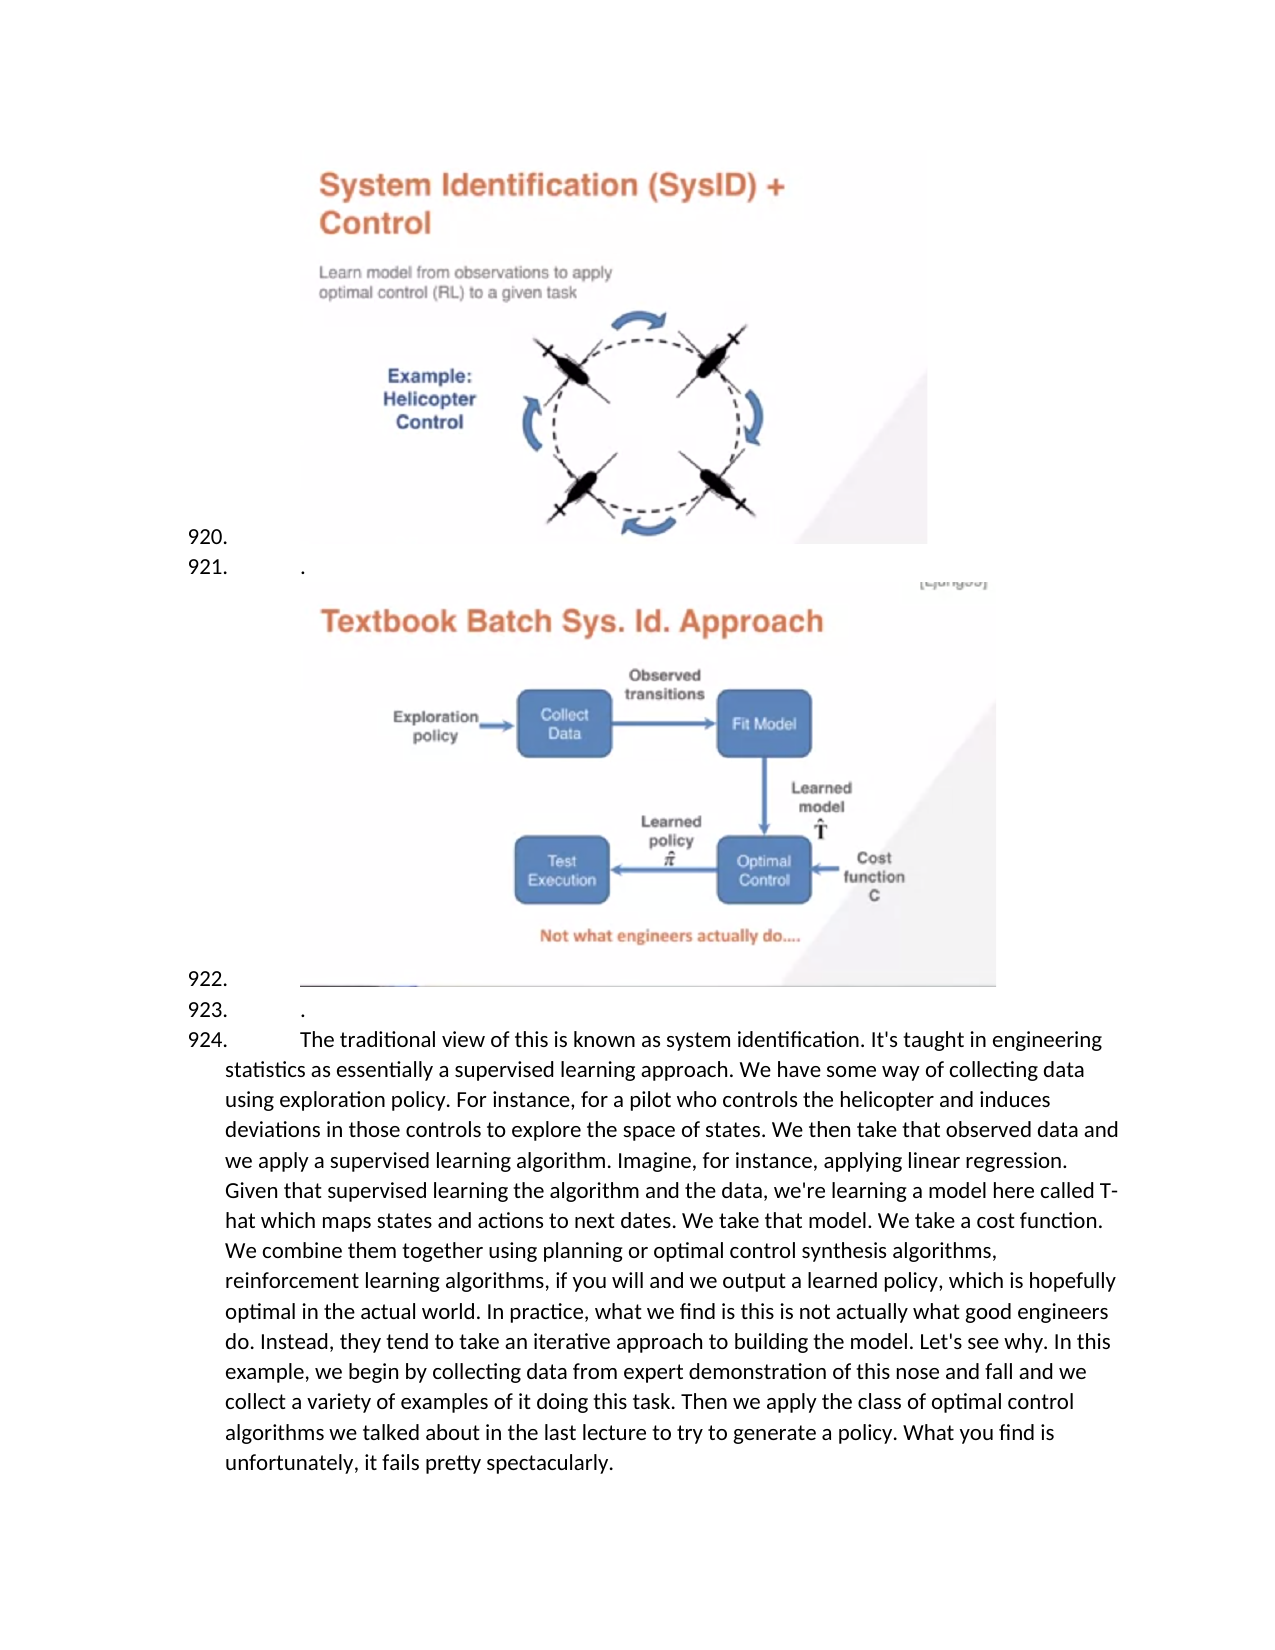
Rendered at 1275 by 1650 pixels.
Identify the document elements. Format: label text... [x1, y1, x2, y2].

picture [300, 150, 928, 544]
picture [300, 582, 997, 987]
list . [187, 552, 1125, 580]
list The traditional view of this is known as system identification. It's taught in engineering statistics as essentially a supervised learning approach. We have some way of collecting data using exploration policy. For instance, for a pilot who controls the helicopter and induces deviations in those controls to explore the space of states. We then take that observed data and we apply a supervised learning algorithm. Imagine, for instance, applying linear regression. Given that supervised learning the algorithm and the data, we're learning a model here called T-hat which maps states and actions to next dates. We take that model. We take a cost function. We combine them together using planning or optimal control synthesis algorithms, reinforcement learning algorithms, if you will and we output a learned policy, which is hopefully optimal in the actual world. In practice, what we find is this is not actually what good engineers do. Instead, they tend to take an iterative approach to building the model. Let's see why. In this example, we begin by collecting data from expert demonstration of this nose and fall and we collect a variety of examples of it doing this task. Then we apply the class of optimal control algorithms we talked about in the last lecture to try to generate a policy. What you find is unfortunately, it fails pretty spectacularly. [187, 1025, 1125, 1476]
list . [187, 995, 1125, 1023]
